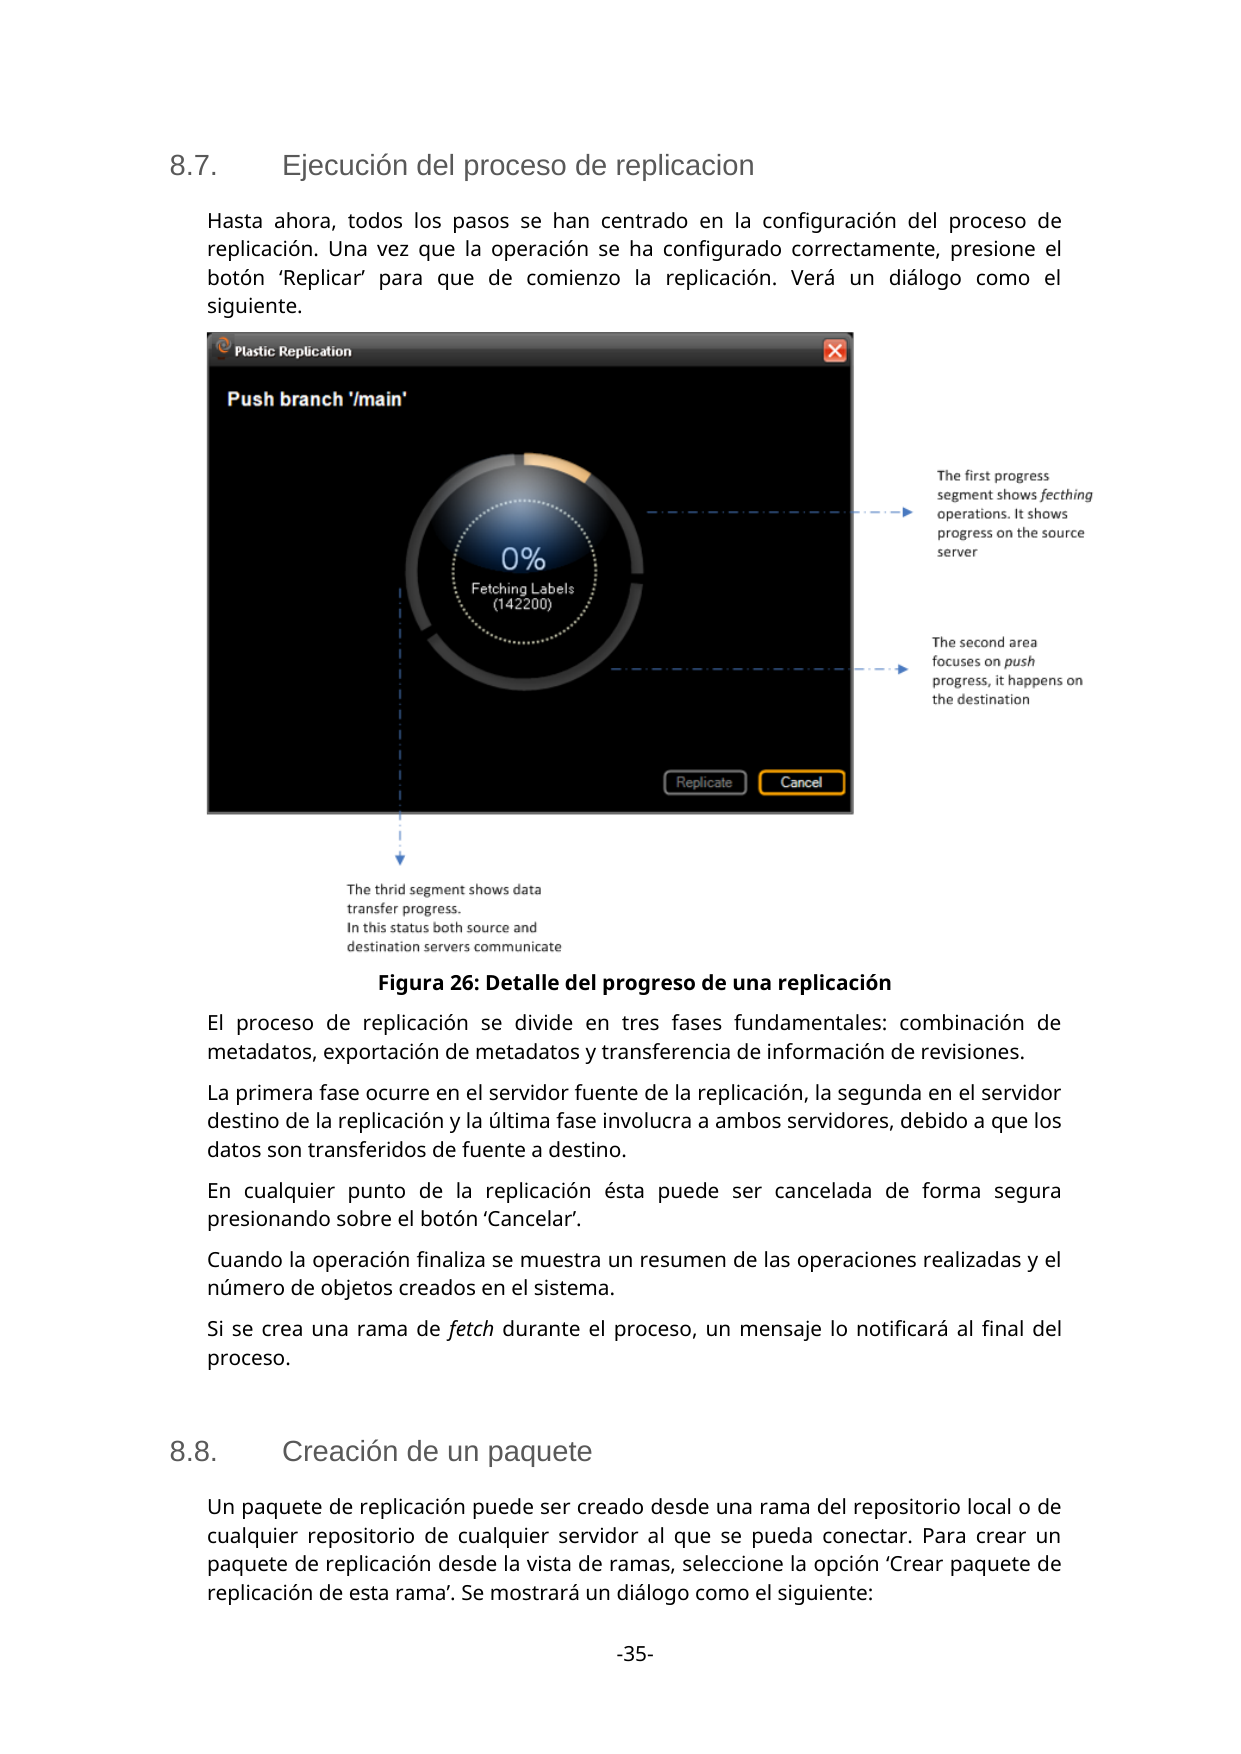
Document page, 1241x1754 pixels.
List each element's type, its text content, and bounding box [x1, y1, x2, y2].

text Un paquete de replicación puede ser creado desde una rama del repositorio local o de cualquier repositorio de cualquier servidor al que se pueda conectar. Para crear un paquete de replicación desde la vista de ramas, seleccione la opción ‘Crear paquete de replicación de esta rama’. Se mostrará un diálogo como el siguiente: [207, 1492, 1063, 1606]
text Cuando la operación finaliza se muestra un resumen de las operaciones realizadas y el número de objetos creados en el sistema. [207, 1245, 1063, 1302]
text La primera fase ocurre en el servidor fuente de la replicación, la segunda en el servidor destino de la replicación y la última fase involucra a ambos servidores, debido a que los datos son transferidos de fuente a destino. [207, 1078, 1063, 1163]
text El proceso de replicación se divide en tres fases fundamentales: combinación de metadatos, exportación de metadatos y transferencia de información de revisiones. [207, 1008, 1063, 1065]
subtitle Ejecución del proceso de replicacion [169, 148, 1063, 181]
picture [206, 332, 1097, 956]
text Si se crea una rama de fetch durante el proceso, un mensaje lo notificará al final del proceso. [207, 1314, 1063, 1371]
subtitle Creación de un paquete [169, 1434, 1063, 1467]
text Hasta ahora, todos los pasos se han centrado en la configuración del proceso de replicación. Una vez que la operación se ha configurado correctamente, presione el botón ‘Replicar’ para que de comienzo la replicación. Verá un diálogo como el siguiente. [207, 206, 1063, 320]
text Figura 26: Detalle del progreso de una replicación [207, 968, 1063, 996]
text En cualquier punto de la replicación ésta puede ser cancelada de forma segura presionando sobre el botón ‘Cancelar’. [207, 1176, 1063, 1233]
